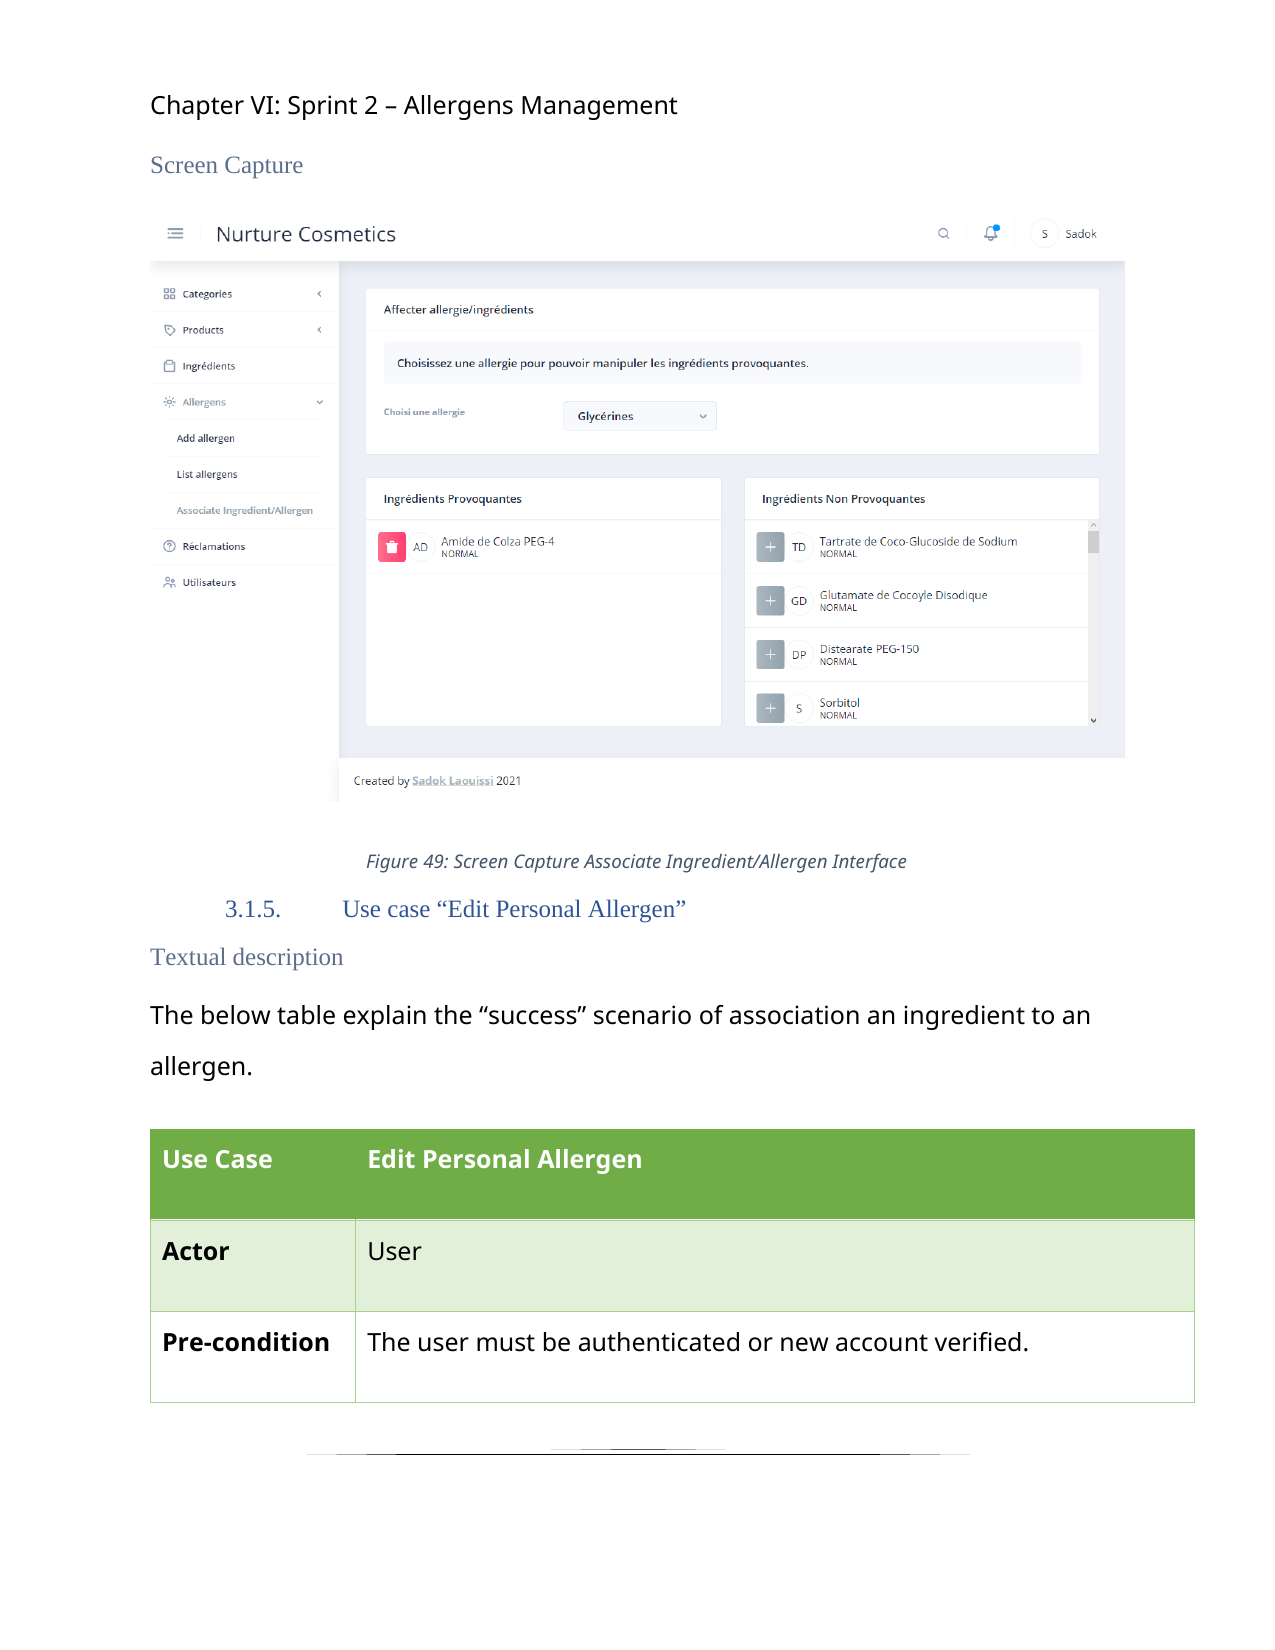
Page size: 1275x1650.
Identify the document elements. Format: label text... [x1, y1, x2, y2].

table_header Use Case [151, 1130, 355, 1219]
table_cell The user must be authenticated or new account verified. [356, 1312, 1194, 1402]
subtitle Textual description [150, 942, 1125, 970]
text The below table explain the “success” scenario of association an ingredient to an allergen. [150, 997, 1125, 1082]
subtitle Use case “Edit Personal Allergen” [225, 894, 1125, 923]
table_header Edit Personal Allergen [356, 1130, 1194, 1219]
table_cell User [356, 1221, 1194, 1311]
table_cell Actor [151, 1221, 355, 1311]
picture [150, 205, 1125, 802]
table_cell Pre-condition [151, 1312, 355, 1402]
subtitle Screen Capture [150, 150, 1125, 179]
text Figure 49: Screen Capture Associate Ingredient/Allergen Interface [150, 848, 1125, 873]
